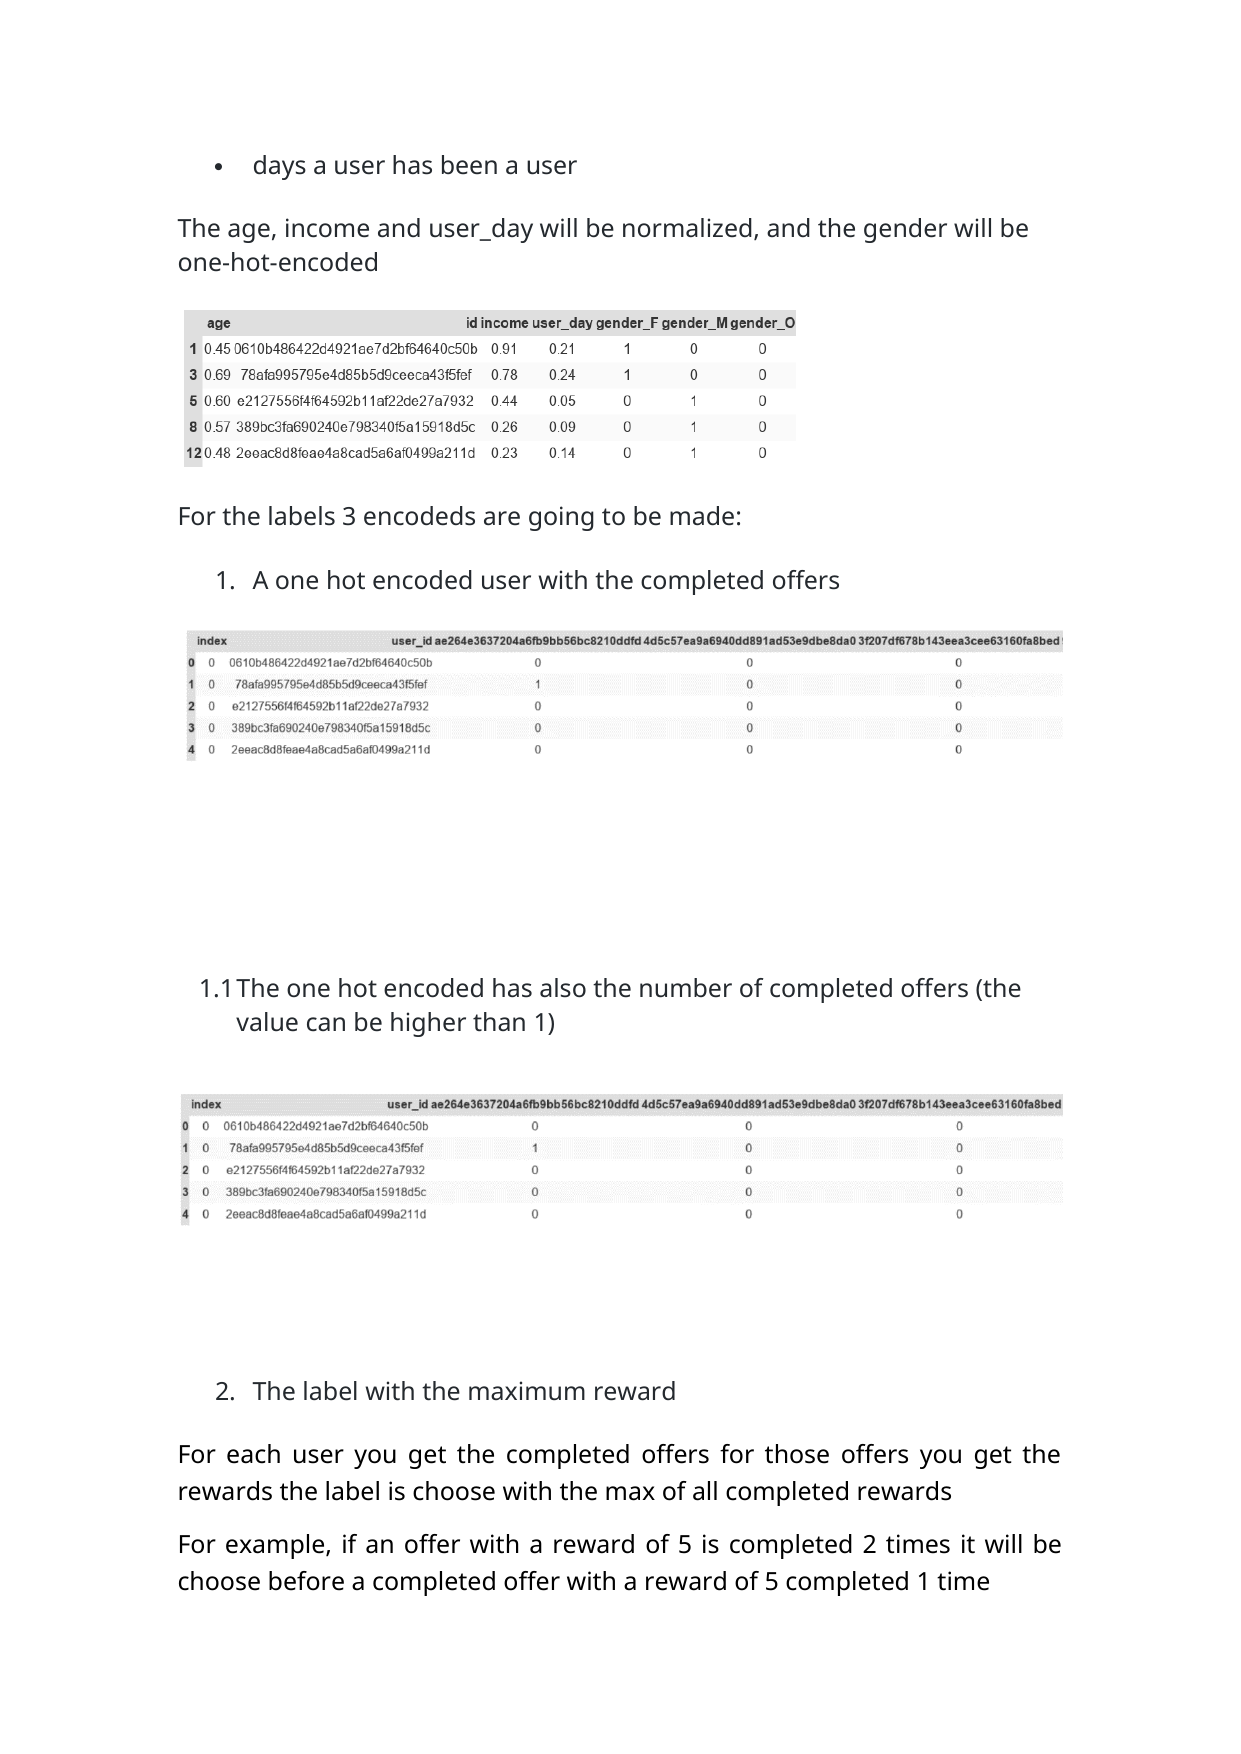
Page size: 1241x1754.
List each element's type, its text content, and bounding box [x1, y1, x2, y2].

text For the labels 3 encodeds are going to be made: [177, 499, 1063, 533]
list A one hot encoded user with the completed offers [215, 562, 1063, 596]
list days a user has been a user [215, 148, 1063, 182]
list The one hot encoded has also the number of completed offers (the value can be higher than 1) [199, 970, 1063, 1038]
picture [177, 621, 1063, 815]
text The age, income and user_day will be normalized, and the gender will be one-hot-encoded [177, 211, 1063, 279]
list The label with the maximum reward [215, 1374, 1063, 1408]
text For each user you get the completed offers for those offers you get the rewards the label is choose with the max of all completed rewards [177, 1437, 1063, 1508]
text For example, if an offer with a reward of 5 is completed 2 times it will be choose before a completed offer with a reward of 5 completed 1 time [177, 1527, 1063, 1598]
picture [177, 1079, 1063, 1282]
picture [177, 303, 1063, 474]
